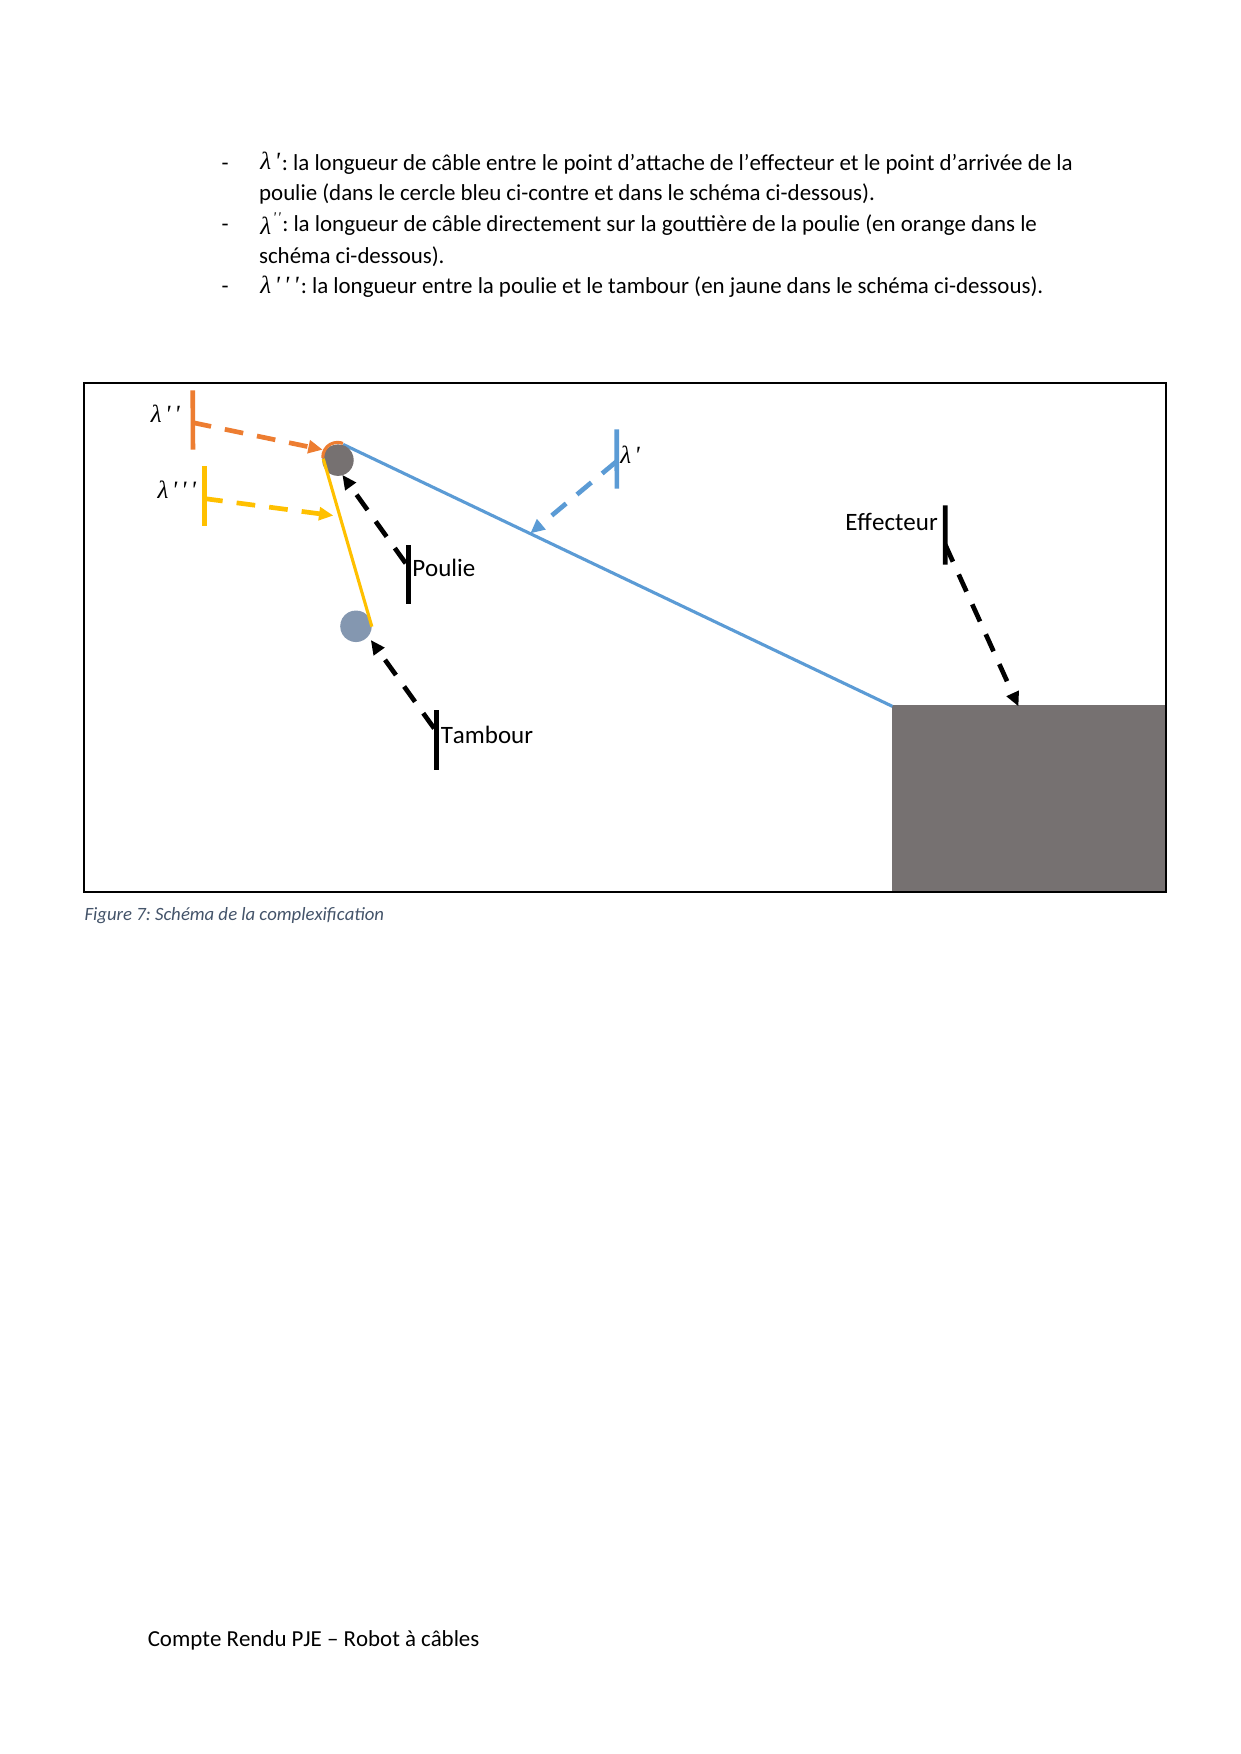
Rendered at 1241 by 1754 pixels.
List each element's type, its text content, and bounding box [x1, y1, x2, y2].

list : la longueur de câble entre le point d’attache de l’effecteur et le point d’arrivée de la poulie (dans le cercle bleu ci-contre et dans le schéma ci-dessous). [221, 148, 1093, 206]
list : la longueur entre la poulie et le tambour (en jaune dans le schéma ci-dessous). [221, 272, 1093, 299]
list : la longueur de câble directement sur la gouttière de la poulie (en orange dans le schéma ci-dessous). [221, 208, 1093, 269]
